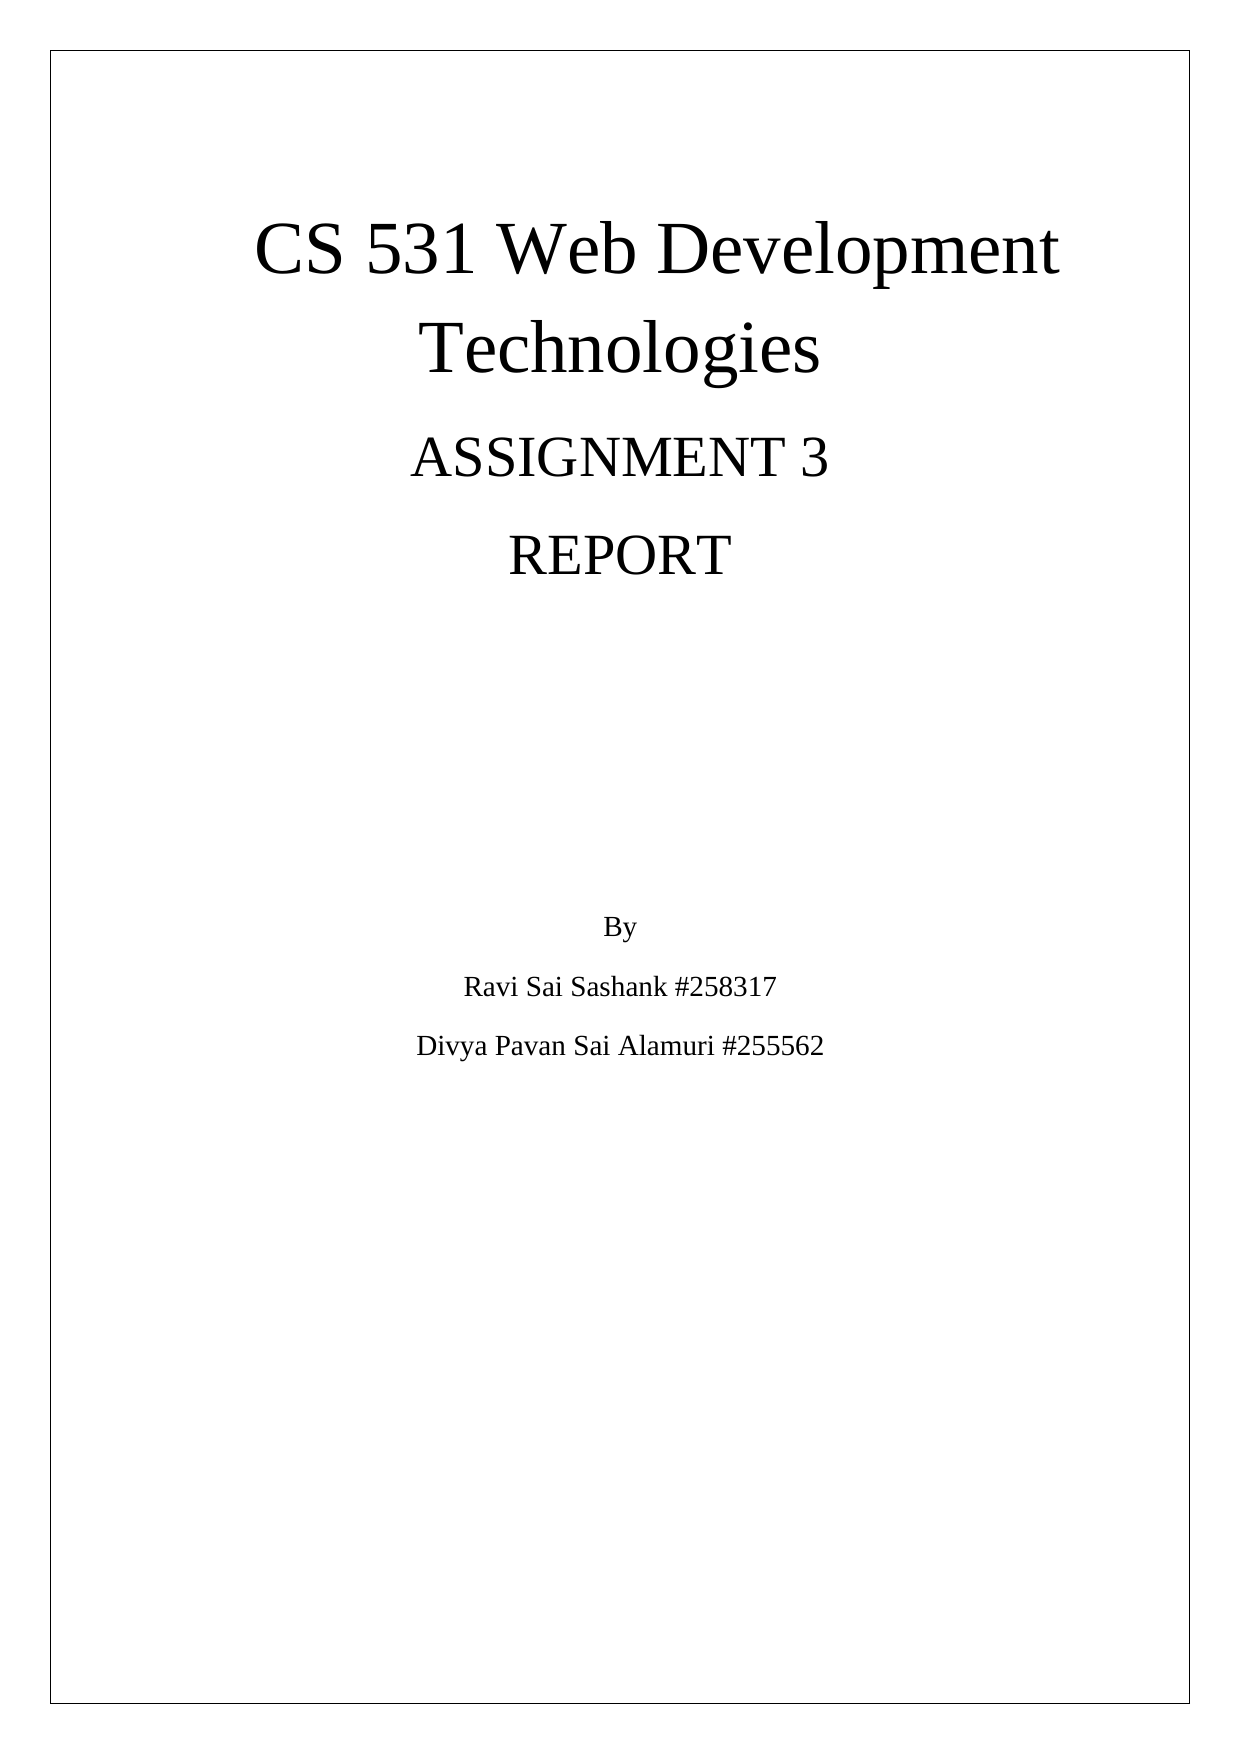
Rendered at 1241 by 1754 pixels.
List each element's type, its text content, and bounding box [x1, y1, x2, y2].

text ASSIGNMENT 3 [150, 422, 1090, 489]
text REPORT [150, 520, 1090, 587]
text Ravi Sai Sashank #258317 [150, 969, 1090, 1002]
text CS 531 Web Development Technologies [150, 203, 1090, 388]
text By [150, 909, 1090, 943]
text Divya Pavan Sai Alamuri #255562 [150, 1028, 1090, 1062]
